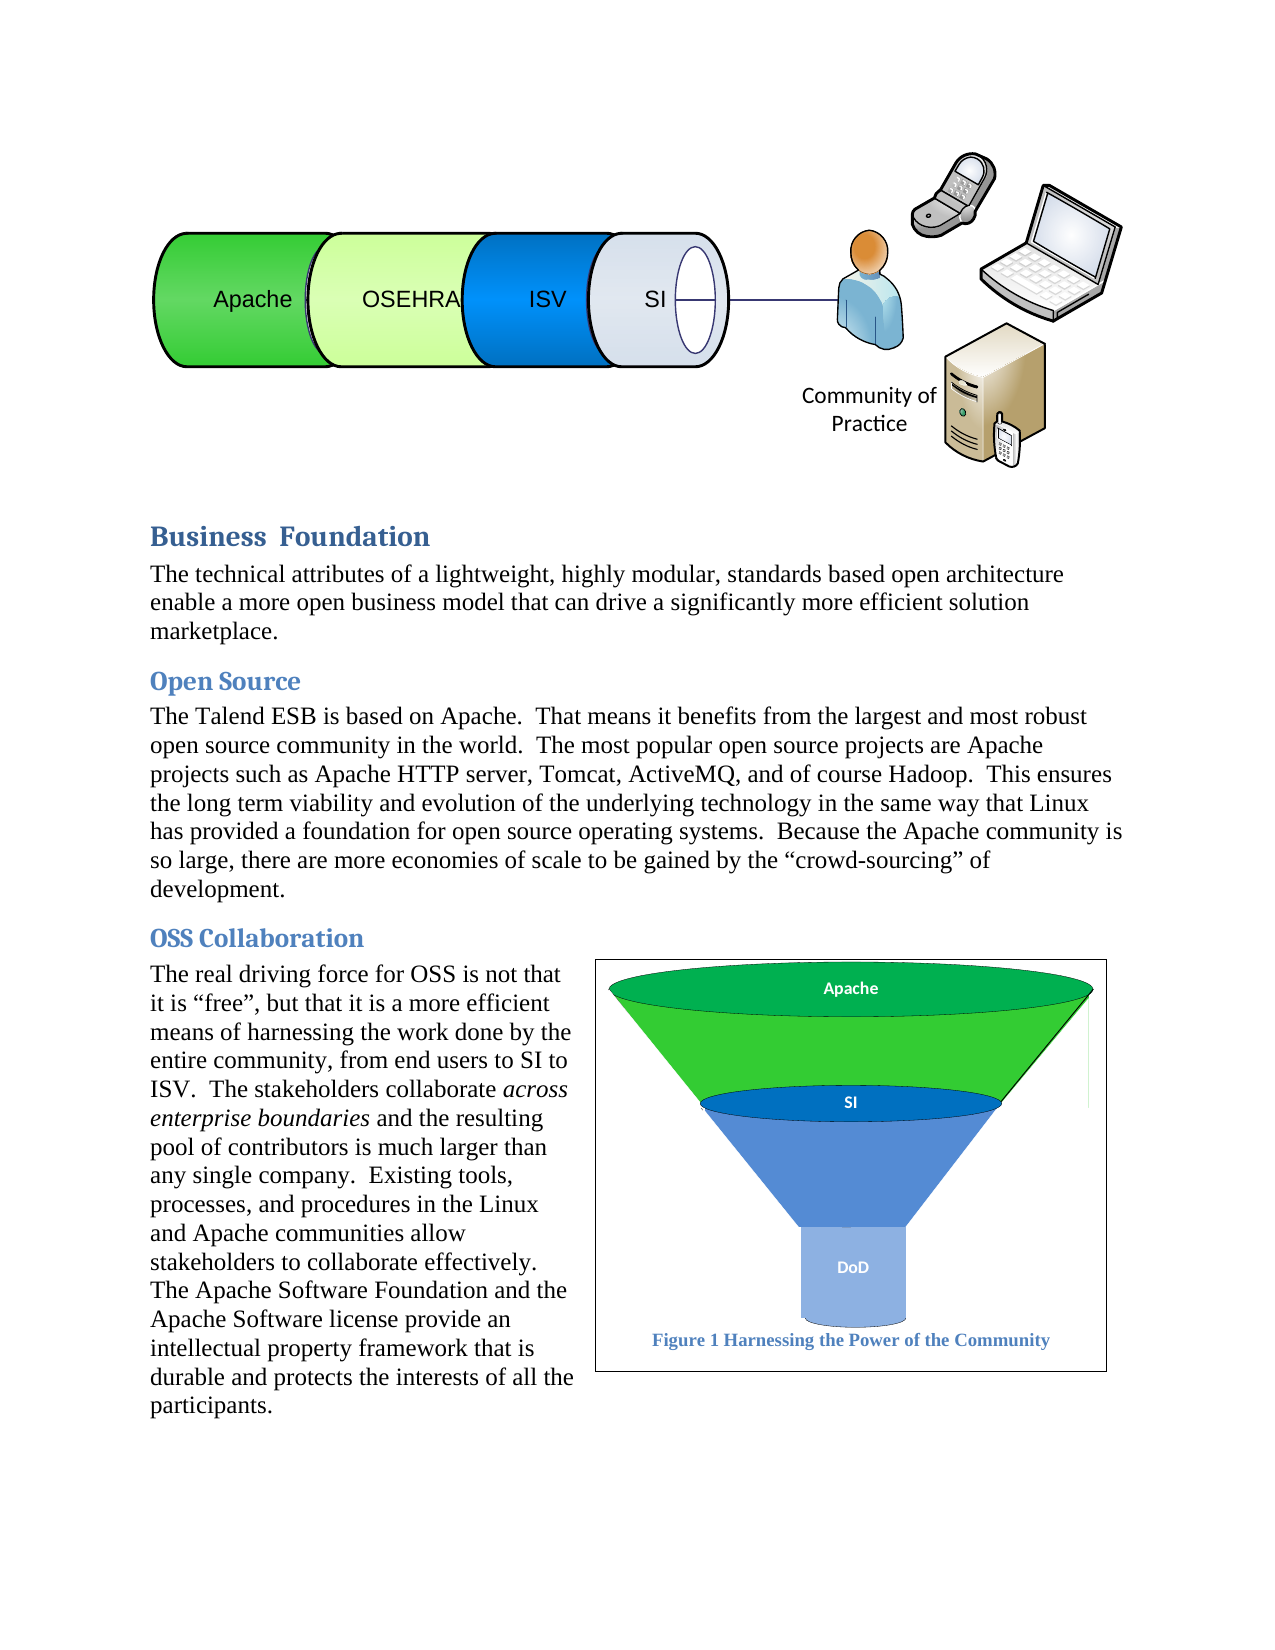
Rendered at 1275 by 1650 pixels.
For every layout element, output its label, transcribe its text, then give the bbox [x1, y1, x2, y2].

subtitle Business Foundation [150, 520, 1125, 554]
subtitle OSS Collaboration [150, 923, 1125, 955]
text The technical attributes of a lightweight, highly modular, standards based open architecture enable a more open business model that can drive a significantly more efficient solution marketplace. [150, 559, 1125, 645]
subtitle Open Source [150, 666, 1125, 697]
text The real driving force for OSS is not that it is “free”, but that it is a more efficient means of harnessing the work done by the entire community, from end users to SI to ISV. The stakeholders collaborate across enterprise boundaries and the resulting pool of contributors is much larger than any single company. Existing tools, processes, and procedures in the Linux and Apache communities allow stakeholders to collaborate effectively. The Apache Software Foundation and the Apache Software license provide an intellectual property framework that is durable and protects the interests of all the participants. [150, 959, 1125, 1419]
text The Talend ESB is based on Apache. That means it benefits from the largest and most robust open source community in the world. The most popular open source projects are Apache projects such as Apache HTTP server, Tomcat, ActiveMQ, and of course Hadoop. This ensures the long term viability and evolution of the underlying technology in the same way that Linux has provided a foundation for open source operating systems. Because the Apache community is so large, there are more economies of scale to be gained by the “crowd-sourcing” of development. [150, 701, 1125, 903]
